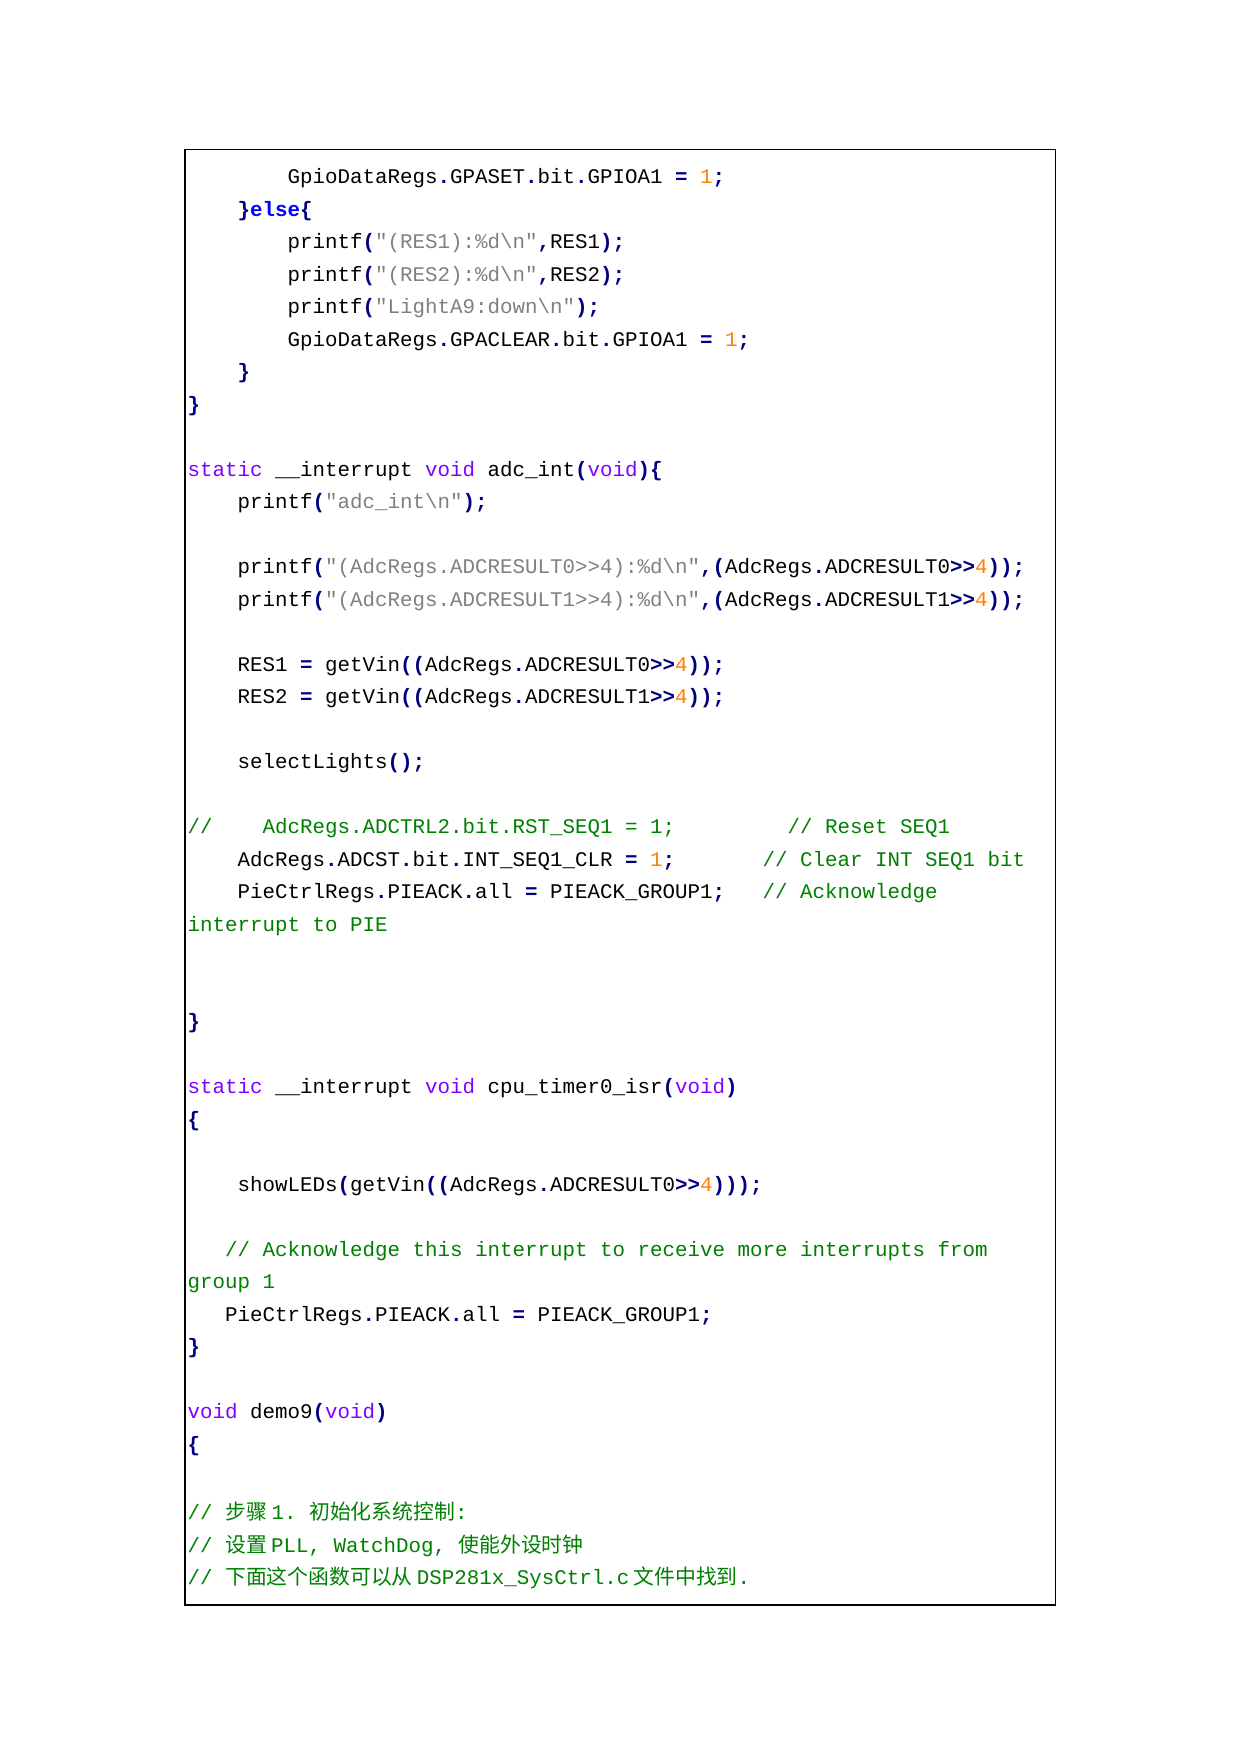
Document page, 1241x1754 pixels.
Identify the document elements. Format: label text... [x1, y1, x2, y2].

text RES2 = getVin((AdcRegs.ADCRESULT1>>4)); [187, 682, 1053, 714]
text printf("(RES2):%d\n",RES2); [187, 259, 1053, 292]
text // 设置PLL, WatchDog, 使能外设时钟 [187, 1527, 1053, 1559]
text // 步骤 1. 初始化系统控制: [187, 1494, 1053, 1527]
text } [187, 389, 1053, 422]
text AdcRegs.ADCST.bit.INT_SEQ1_CLR = 1; // Clear INT SEQ1 bit [187, 844, 1053, 877]
text } [187, 357, 1053, 389]
text GpioDataRegs.GPACLEAR.bit.GPIOA1 = 1; [187, 324, 1053, 357]
text PieCtrlRegs.PIEACK.all = PIEACK_GROUP1; [187, 1299, 1053, 1332]
text // 下面这个函数可以从DSP281x_SysCtrl.c文件中找到. [187, 1559, 1053, 1592]
text { [187, 1429, 1053, 1462]
text } [187, 1007, 1053, 1039]
text PieCtrlRegs.PIEACK.all = PIEACK_GROUP1; // Acknowledge interrupt to PIE [187, 877, 1053, 942]
text selectLights(); [187, 747, 1053, 779]
text { [187, 1104, 1053, 1137]
text printf("LightA9:down\n"); [187, 292, 1053, 324]
text RES1 = getVin((AdcRegs.ADCRESULT0>>4)); [187, 649, 1053, 682]
text void demo9(void) [187, 1397, 1053, 1429]
text printf("adc_int\n"); [187, 487, 1053, 519]
text showLEDs(getVin((AdcRegs.ADCRESULT0>>4))); [187, 1169, 1053, 1202]
text // AdcRegs.ADCTRL2.bit.RST_SEQ1 = 1; // Reset SEQ1 [187, 812, 1053, 844]
text static __interrupt void cpu_timer0_isr(void) [187, 1072, 1053, 1104]
text static __interrupt void adc_int(void){ [187, 454, 1053, 487]
text printf("(AdcRegs.ADCRESULT0>>4):%d\n",(AdcRegs.ADCRESULT0>>4)); [187, 552, 1053, 584]
text } [187, 1332, 1053, 1364]
text GpioDataRegs.GPASET.bit.GPIOA1 = 1; [187, 162, 1053, 194]
text printf("(AdcRegs.ADCRESULT1>>4):%d\n",(AdcRegs.ADCRESULT1>>4)); [187, 584, 1053, 617]
text }else{ [187, 194, 1053, 227]
text printf("(RES1):%d\n",RES1); [187, 227, 1053, 259]
text // Acknowledge this interrupt to receive more interrupts from group 1 [187, 1234, 1053, 1299]
